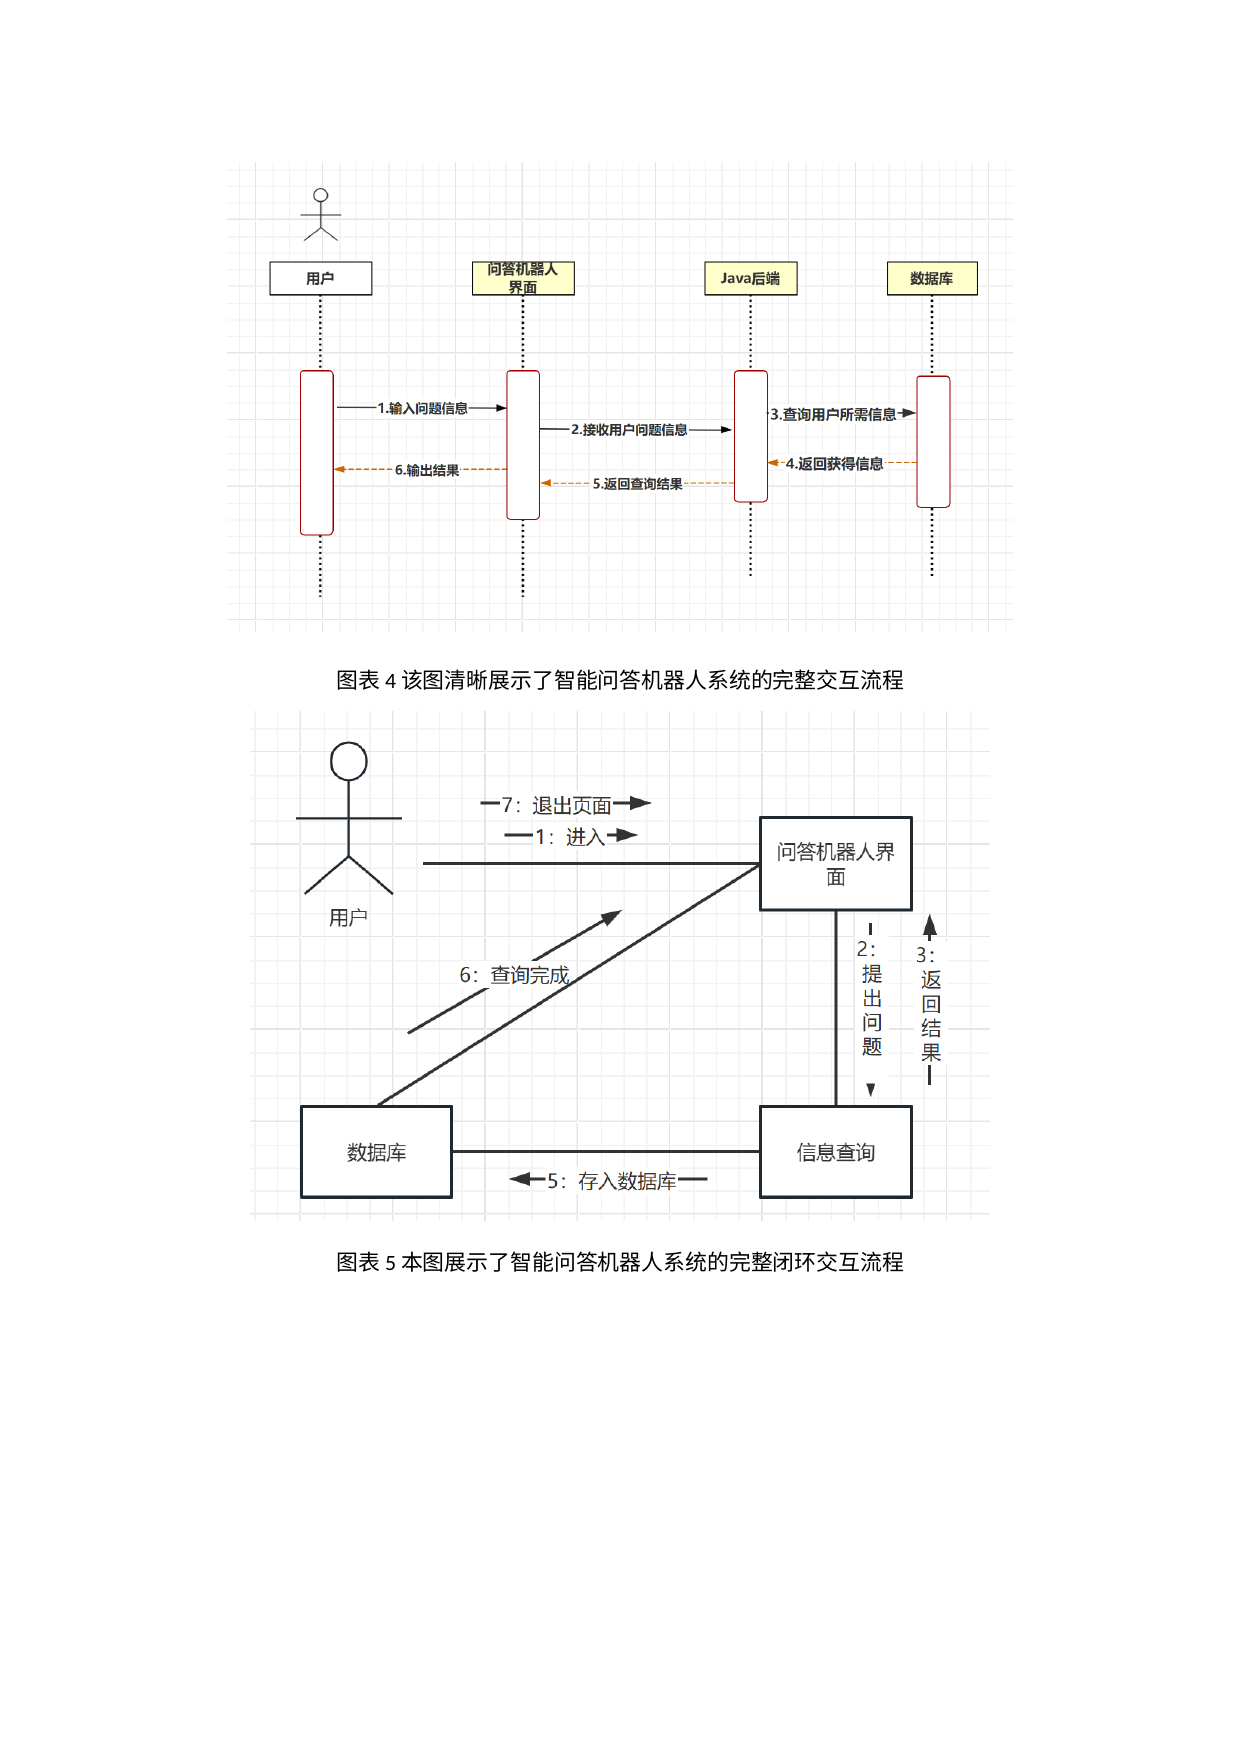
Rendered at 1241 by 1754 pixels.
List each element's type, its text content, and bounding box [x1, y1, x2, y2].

text 图表 5 本图展示了智能问答机器人系统的完整闭环交互流程 [187, 1244, 1053, 1277]
picture [227, 162, 1014, 632]
picture [250, 711, 990, 1221]
text 图表 4 该图清晰展示了智能问答机器人系统的完整交互流程 [187, 663, 1053, 695]
